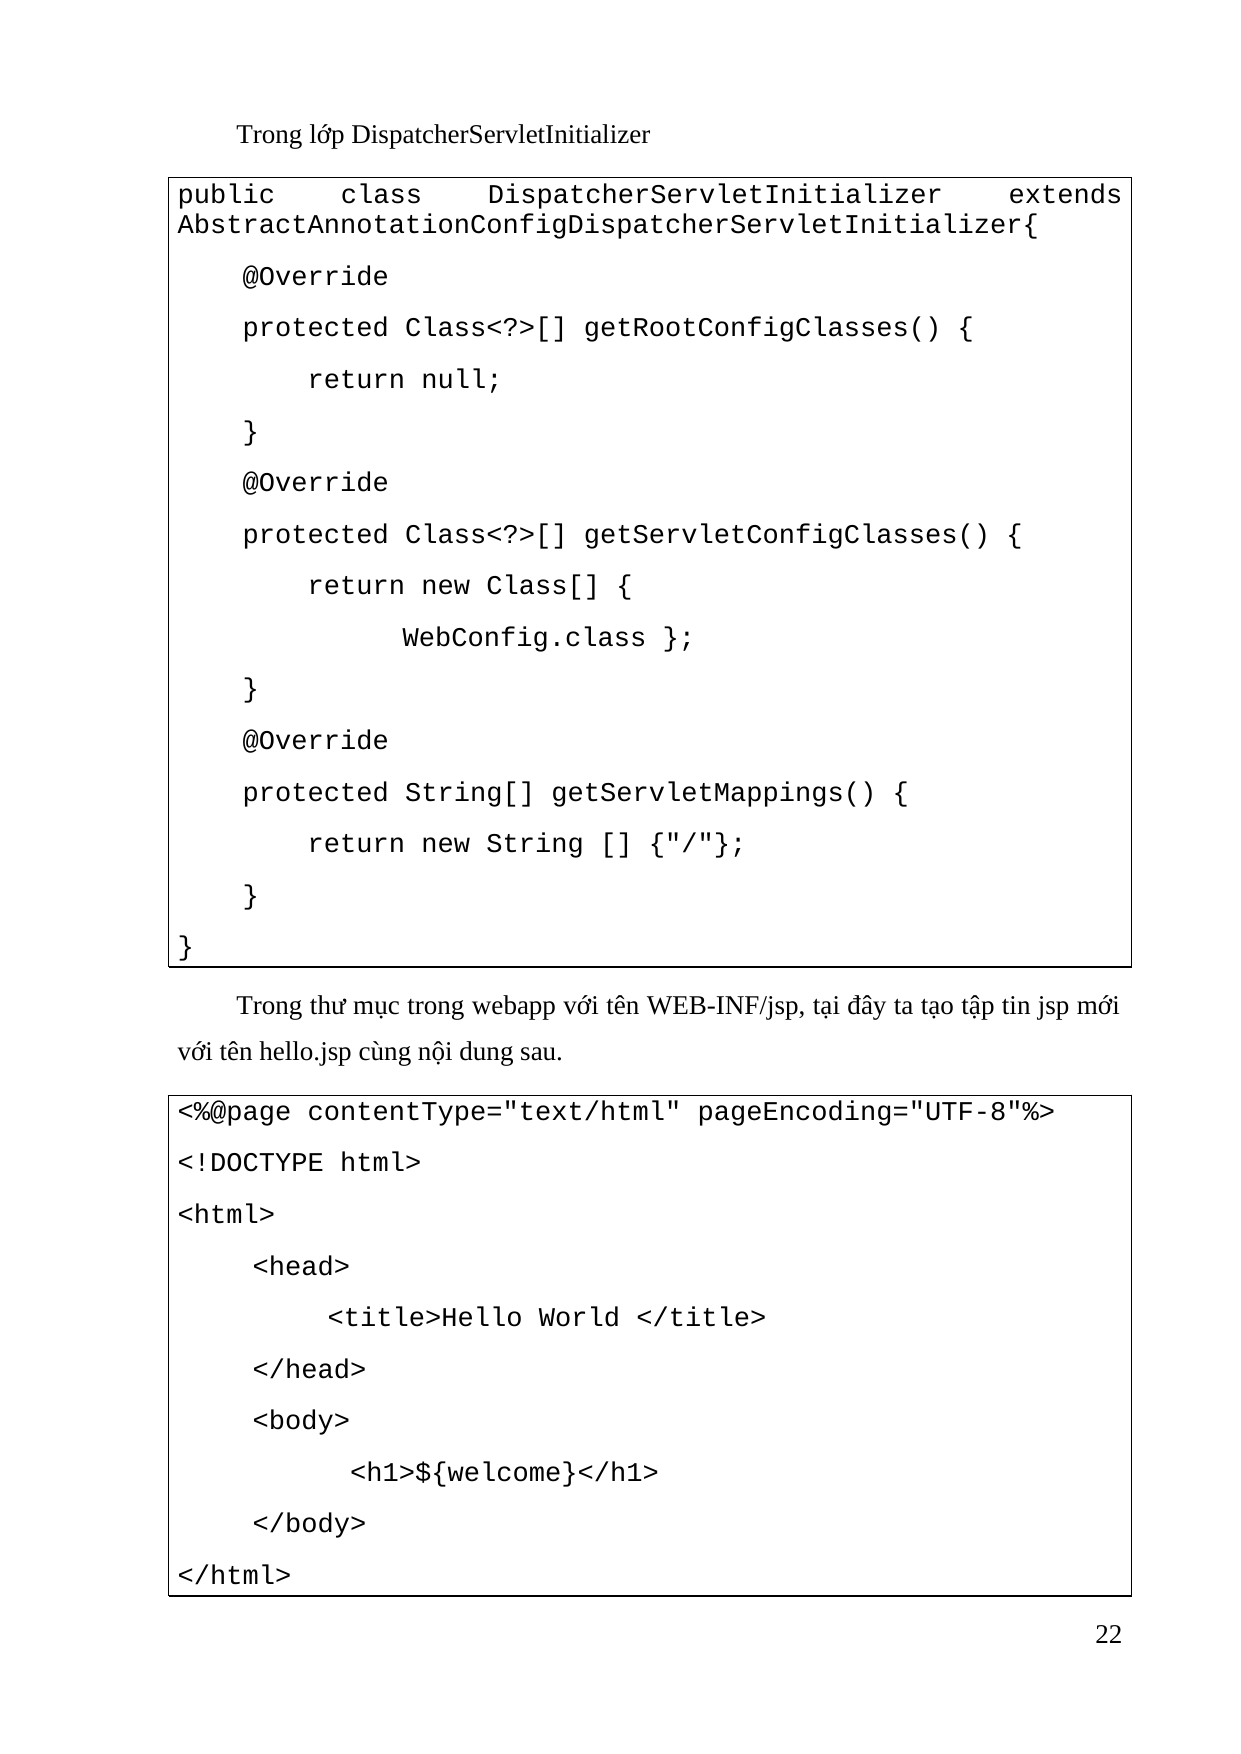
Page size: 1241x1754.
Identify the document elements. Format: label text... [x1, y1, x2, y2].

text </body> [169, 1507, 1131, 1541]
text } [169, 414, 1131, 448]
text } [169, 930, 1131, 966]
text public class DispatcherServletInitializer extends AbstractAnnotationConfigDispatcherServletInitializer{ [169, 178, 1131, 242]
text @Override [169, 259, 1131, 293]
text } [169, 672, 1131, 706]
text <%@page contentType="text/html" pageEncoding="UTF-8"%> [169, 1096, 1131, 1128]
text <html> [169, 1198, 1131, 1232]
text </html> [169, 1559, 1131, 1595]
text Trong thư mục trong webapp với tên WEB-INF/jsp, tại đây ta tạo tập tin jsp mới với tên hello.jsp cùng nội dung sau. [177, 989, 1122, 1067]
text @Override [169, 724, 1131, 757]
text <title>Hello World </title> [169, 1301, 1131, 1335]
text protected Class<?>[] getServletConfigClasses() { [169, 517, 1131, 551]
text } [169, 878, 1131, 912]
text return new String [] {"/"}; [169, 827, 1131, 861]
text return new Class[] { [169, 569, 1131, 603]
text <body> [169, 1404, 1131, 1438]
text <head> [169, 1249, 1131, 1283]
text @Override [169, 466, 1131, 500]
text protected String[] getServletMappings() { [169, 775, 1131, 809]
text WebConfig.class }; [169, 621, 1131, 654]
text Trong lớp DispatcherServletInitializer [177, 118, 1122, 149]
text <h1>${welcome}</h1> [169, 1456, 1131, 1489]
text return null; [169, 363, 1131, 397]
text <!DOCTYPE html> [169, 1146, 1131, 1180]
text </head> [169, 1352, 1131, 1386]
text protected Class<?>[] getRootConfigClasses() { [169, 311, 1131, 345]
